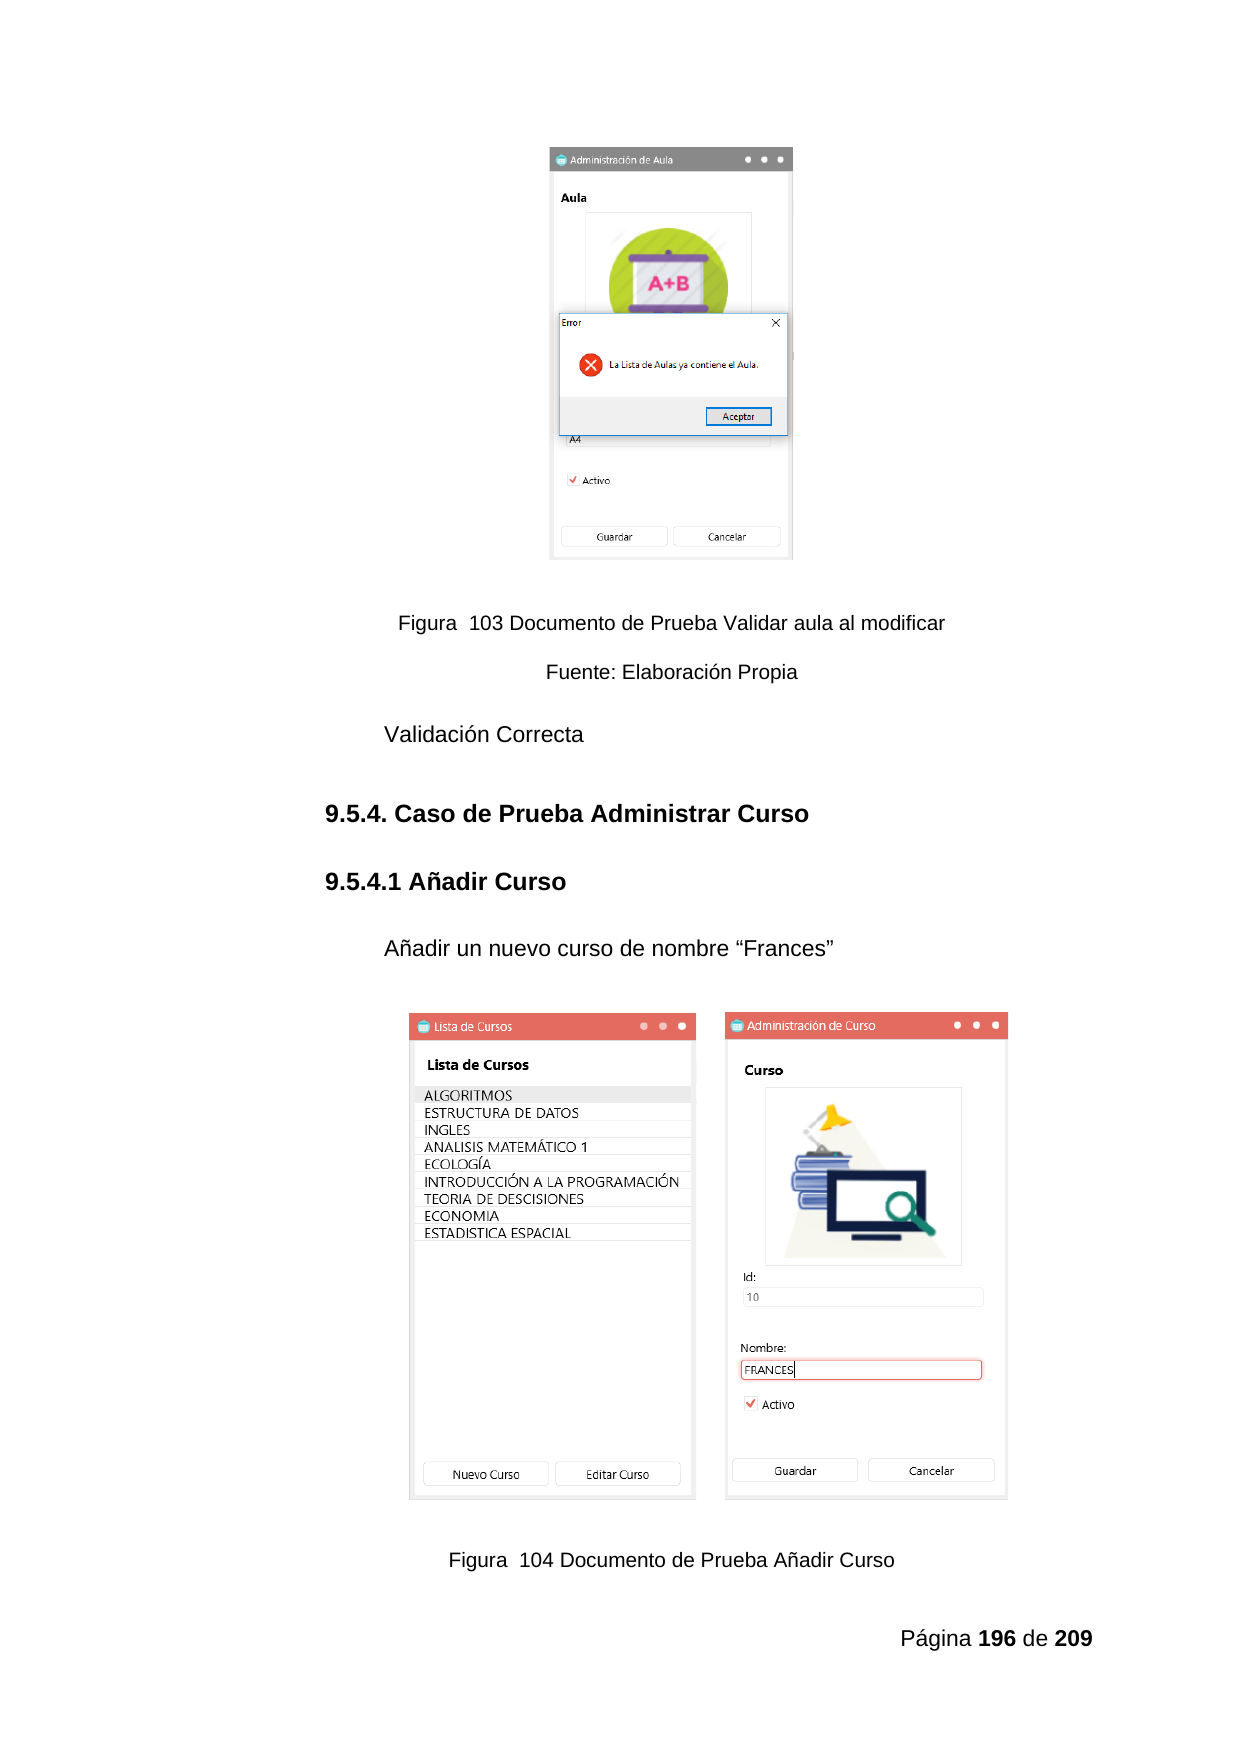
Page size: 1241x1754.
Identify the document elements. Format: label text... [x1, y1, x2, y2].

text 9.5.4.1 Añadir Curso [251, 867, 1092, 895]
text Figura 109 Documento de Prueba Validar aula al modificar [177, 611, 1092, 635]
picture [409, 1013, 697, 1500]
text 9.5.4. Caso de Prueba Administrar Curso [251, 798, 1092, 827]
text Figura 110 Documento de Prueba Añadir Curso [177, 1548, 1092, 1572]
text Validación Correcta [325, 721, 1092, 747]
text Fuente: Elaboración Propia [177, 660, 1092, 684]
picture [549, 147, 794, 560]
text Añadir un nuevo curso de nombre “Frances” [325, 935, 1092, 961]
picture [725, 1012, 1009, 1500]
